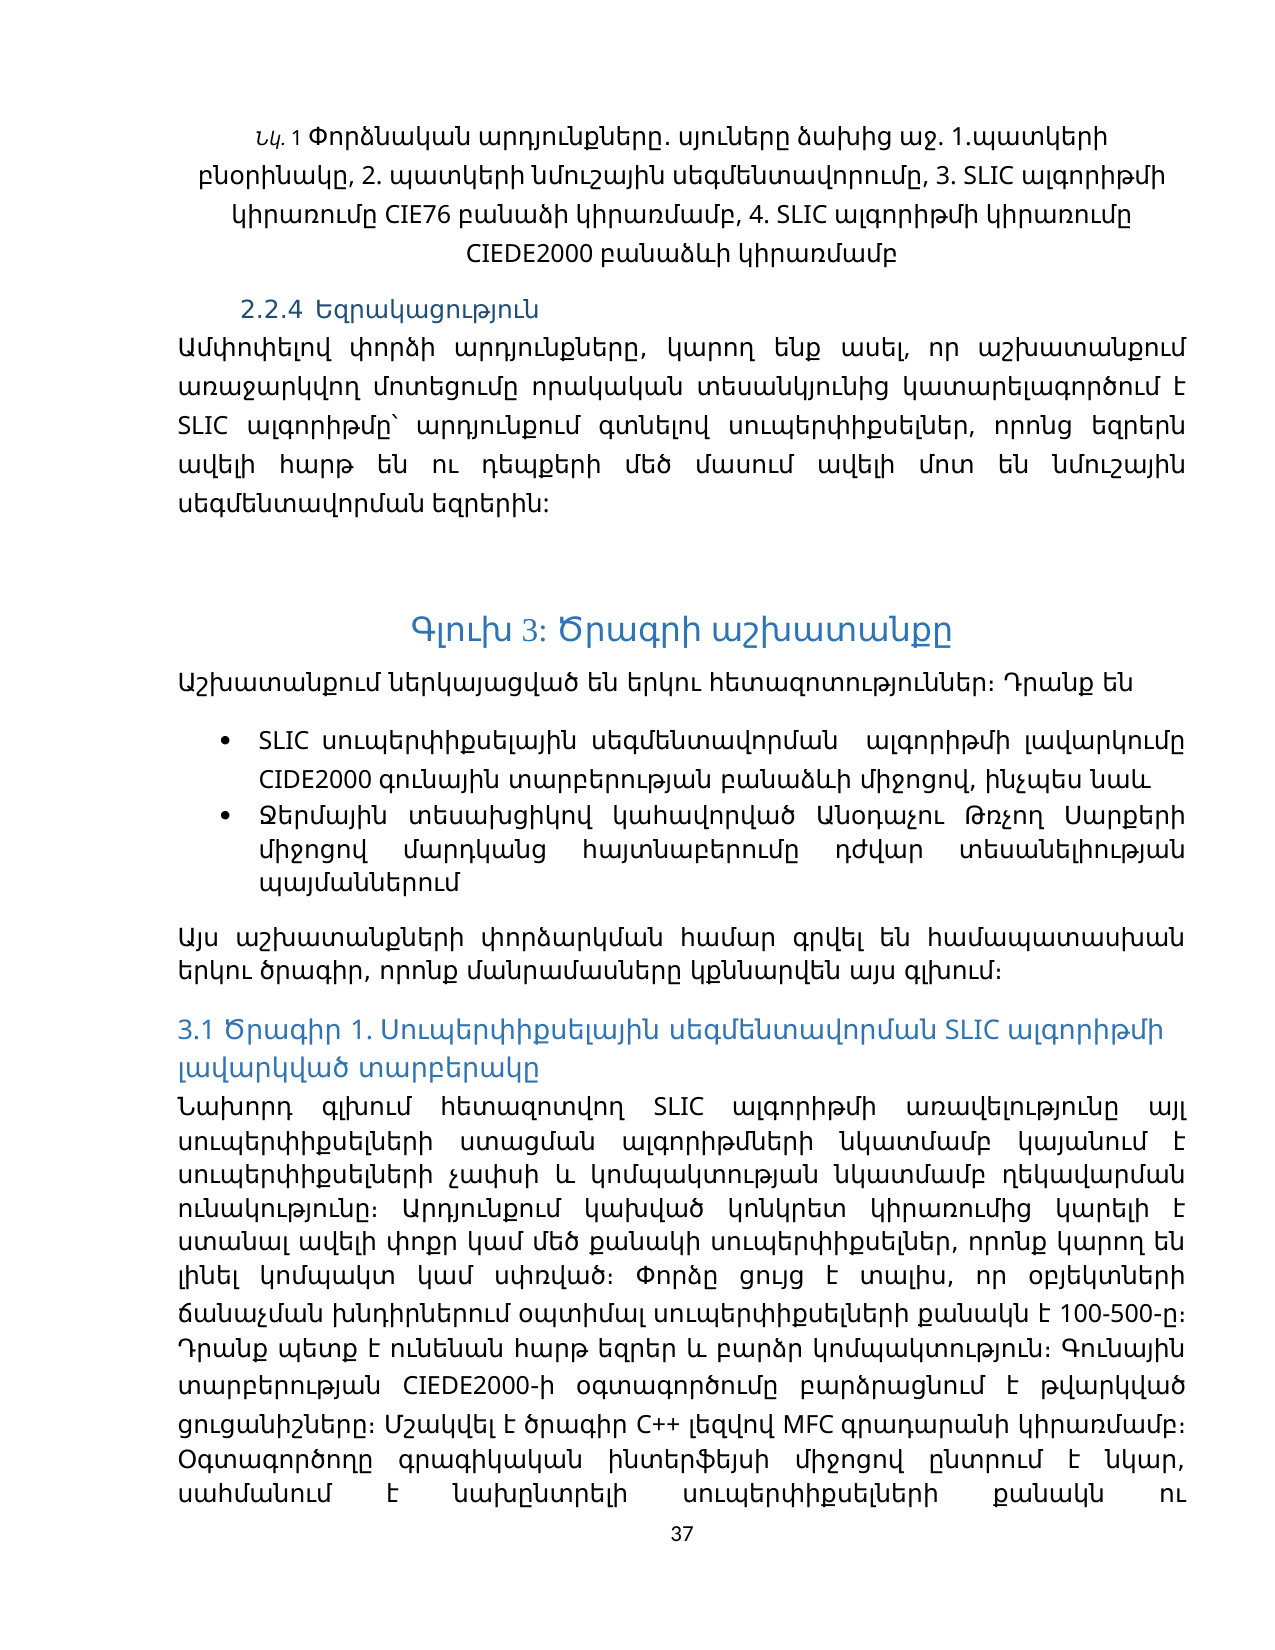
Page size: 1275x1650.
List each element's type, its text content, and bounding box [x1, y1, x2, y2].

subtitle 3.1 Ծրագիր 1. Սուպերփիքսելային սեգմենտավորման SLIC ալգորիթմի լավարկված տարբերակը [177, 1011, 1186, 1084]
list SLIC սուպերփիքսելային սեգմենտավորման ալգորիթմի լավարկումը CIDE2000 գունային տարբերության բանաձևի միջոցով, ինչպես նաև [221, 723, 1186, 796]
list Ջերմային տեսախցիկով կահավորված Անօդաչու Թռչող Սարքերի միջոցով մարդկանց հայտնաբերումը դժվար տեսանելիության պայմաններում [221, 801, 1186, 897]
subtitle Գլուխ 3: Ծրագրի աշխատանքը [177, 610, 1186, 649]
text Այս աշխատանքների փորձարկման համար գրվել են համապատասխան երկու ծրագիր, որոնք մանրամասները կքննարվեն այս գլխում։ [177, 923, 1186, 985]
text Ամփոփելով փորձի արդյունքները, կարող ենք ասել, որ աշխատանքում առաջարկվող մոտեցումը որակական տեսանկյունից կատարելագործում է SLIC ալգորիթմը՝ արդյունքում գտնելով սուպերփիքսելներ, որոնց եզրերն ավելի հարթ են ու դեպքերի մեծ մասում ավելի մոտ են նմուշային սեգմենտավորման եզրերին: [177, 329, 1186, 520]
text Նկ. 1 Փորձնական արդյունքները. սյուները ձախից աջ. 1.պատկերի բնօրինակը, 2. պատկերի նմուշային սեգմենտավորումը, 3. SLIC ալգորիթմի կիրառումը CIE76 բանաձի կիրառմամբ, 4. SLIC ալգորիթմի կիրառումը CIEDE2000 բանաձևի կիրառմամբ [177, 118, 1186, 270]
subtitle Եզրակացություն [240, 296, 1186, 325]
text Աշխատանքում ներկայացված են երկու հետազոտություններ։ Դրանք են [177, 668, 1186, 698]
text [177, 1088, 1186, 1508]
